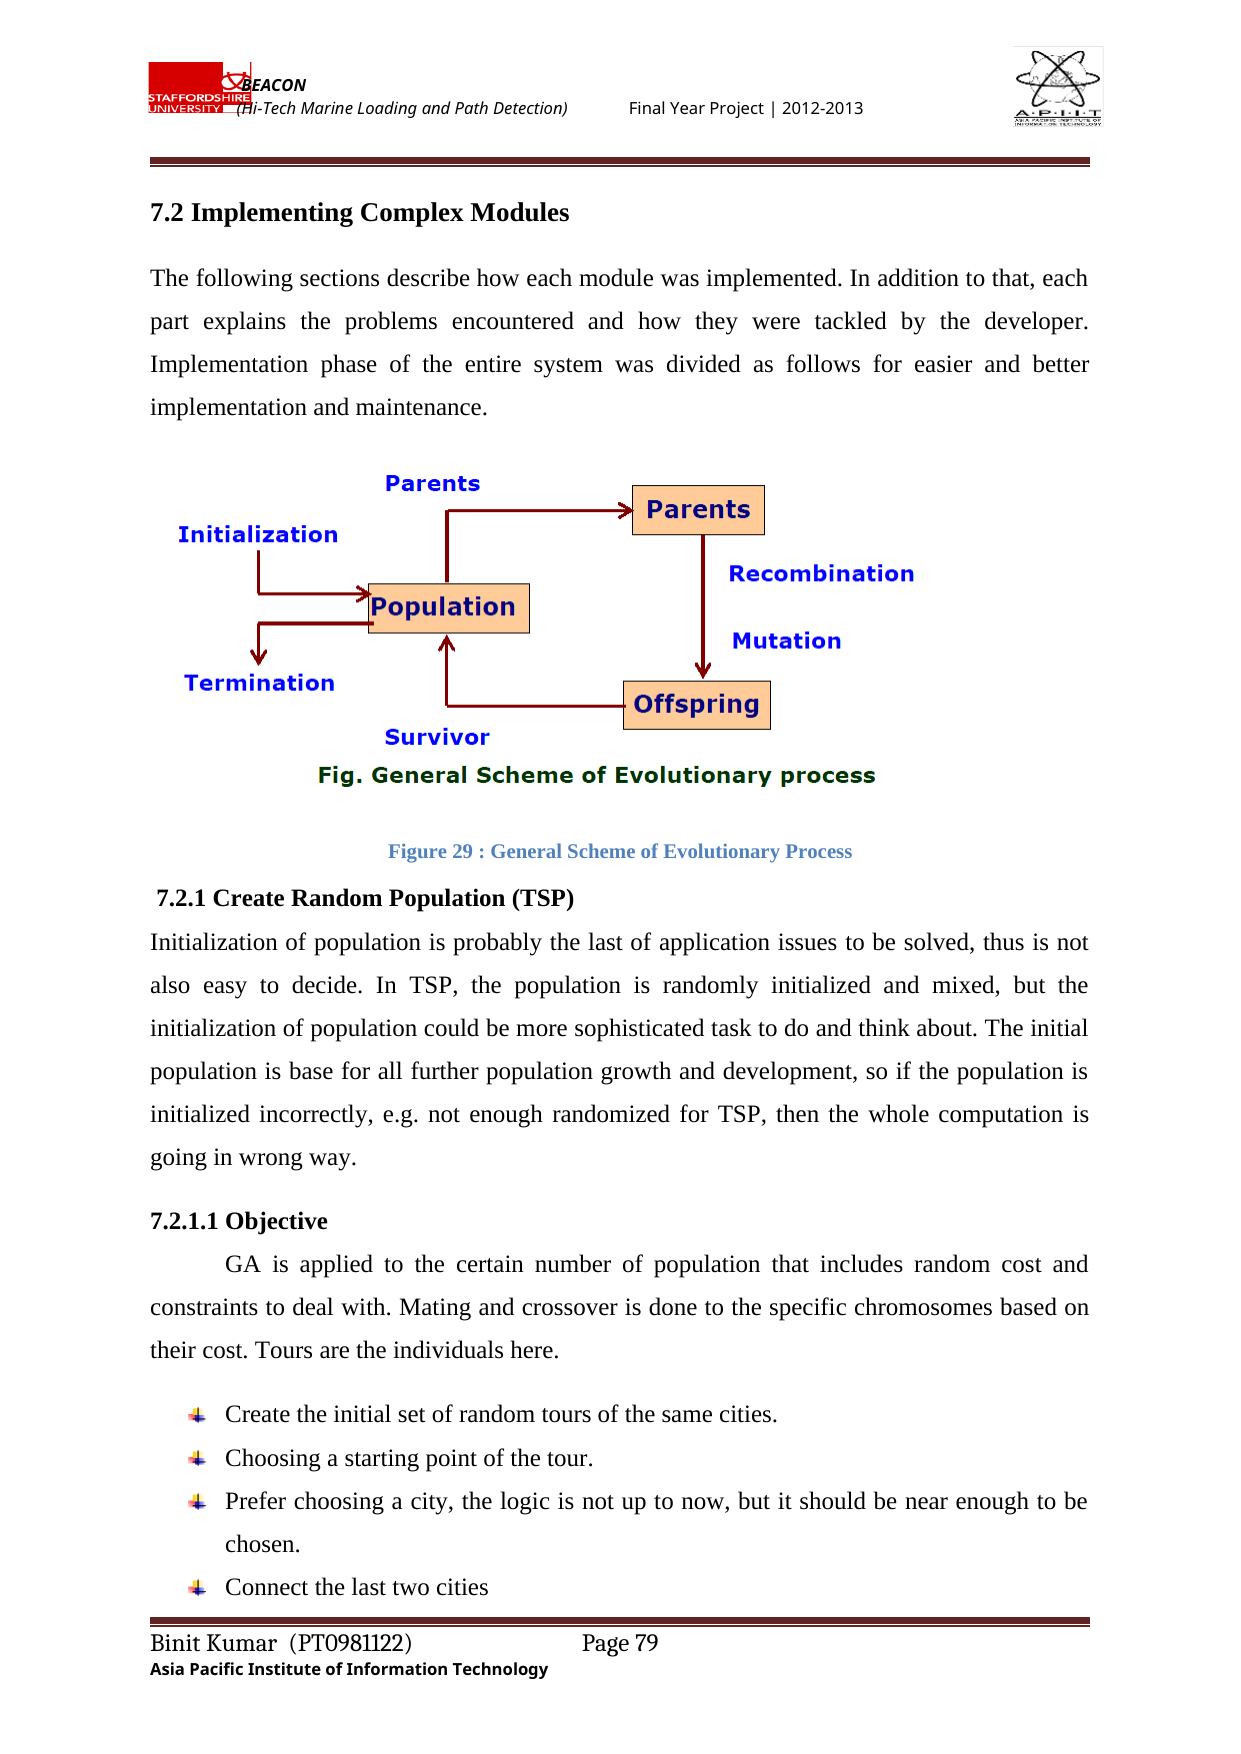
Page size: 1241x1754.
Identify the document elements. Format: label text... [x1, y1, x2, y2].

picture [1012, 46, 1104, 127]
picture [188, 1578, 206, 1596]
picture [188, 1449, 206, 1466]
text The following sections describe how each module was implemented. In addition to that, each part explains the problems encountered and how they were tackled by the developer. Implementation phase of the entire system was divided as follows for easier and better implementation and maintenance. [150, 263, 1090, 421]
list Create the initial set of random tours of the same cities. [187, 1399, 1090, 1428]
subtitle 7.2.1.1 Objective [150, 1206, 1090, 1235]
text 7.2 Implementing Complex Modules [150, 196, 1090, 227]
text Initialization of population is probably the last of application issues to be solved, thus is not also easy to decide. In TSP, the population is randomly initialized and mixed, but the initialization of population could be more sophisticated task to do and think about. The initial population is base for all further population growth and development, so if the population is initialized incorrectly, e.g. not enough randomized for TSP, then the whole computation is going in wrong way. [150, 927, 1090, 1171]
list Choosing a starting point of the tour. [187, 1443, 1090, 1471]
list Connect the last two cities [187, 1572, 1090, 1601]
subtitle 7.2.1 Create Random Population (TSP) [150, 883, 1090, 912]
text GA is applied to the certain number of population that includes random cost and constraints to deal with. Mating and crossover is done to the specific chromosomes based on their cost. Tours are the individuals here. [150, 1249, 1090, 1364]
picture [188, 1492, 206, 1510]
picture [148, 62, 252, 113]
picture [188, 1406, 206, 1423]
list Prefer choosing a city, the logic is not up to now, but it should be near enough to be chosen. [187, 1486, 1090, 1558]
picture [150, 456, 955, 804]
